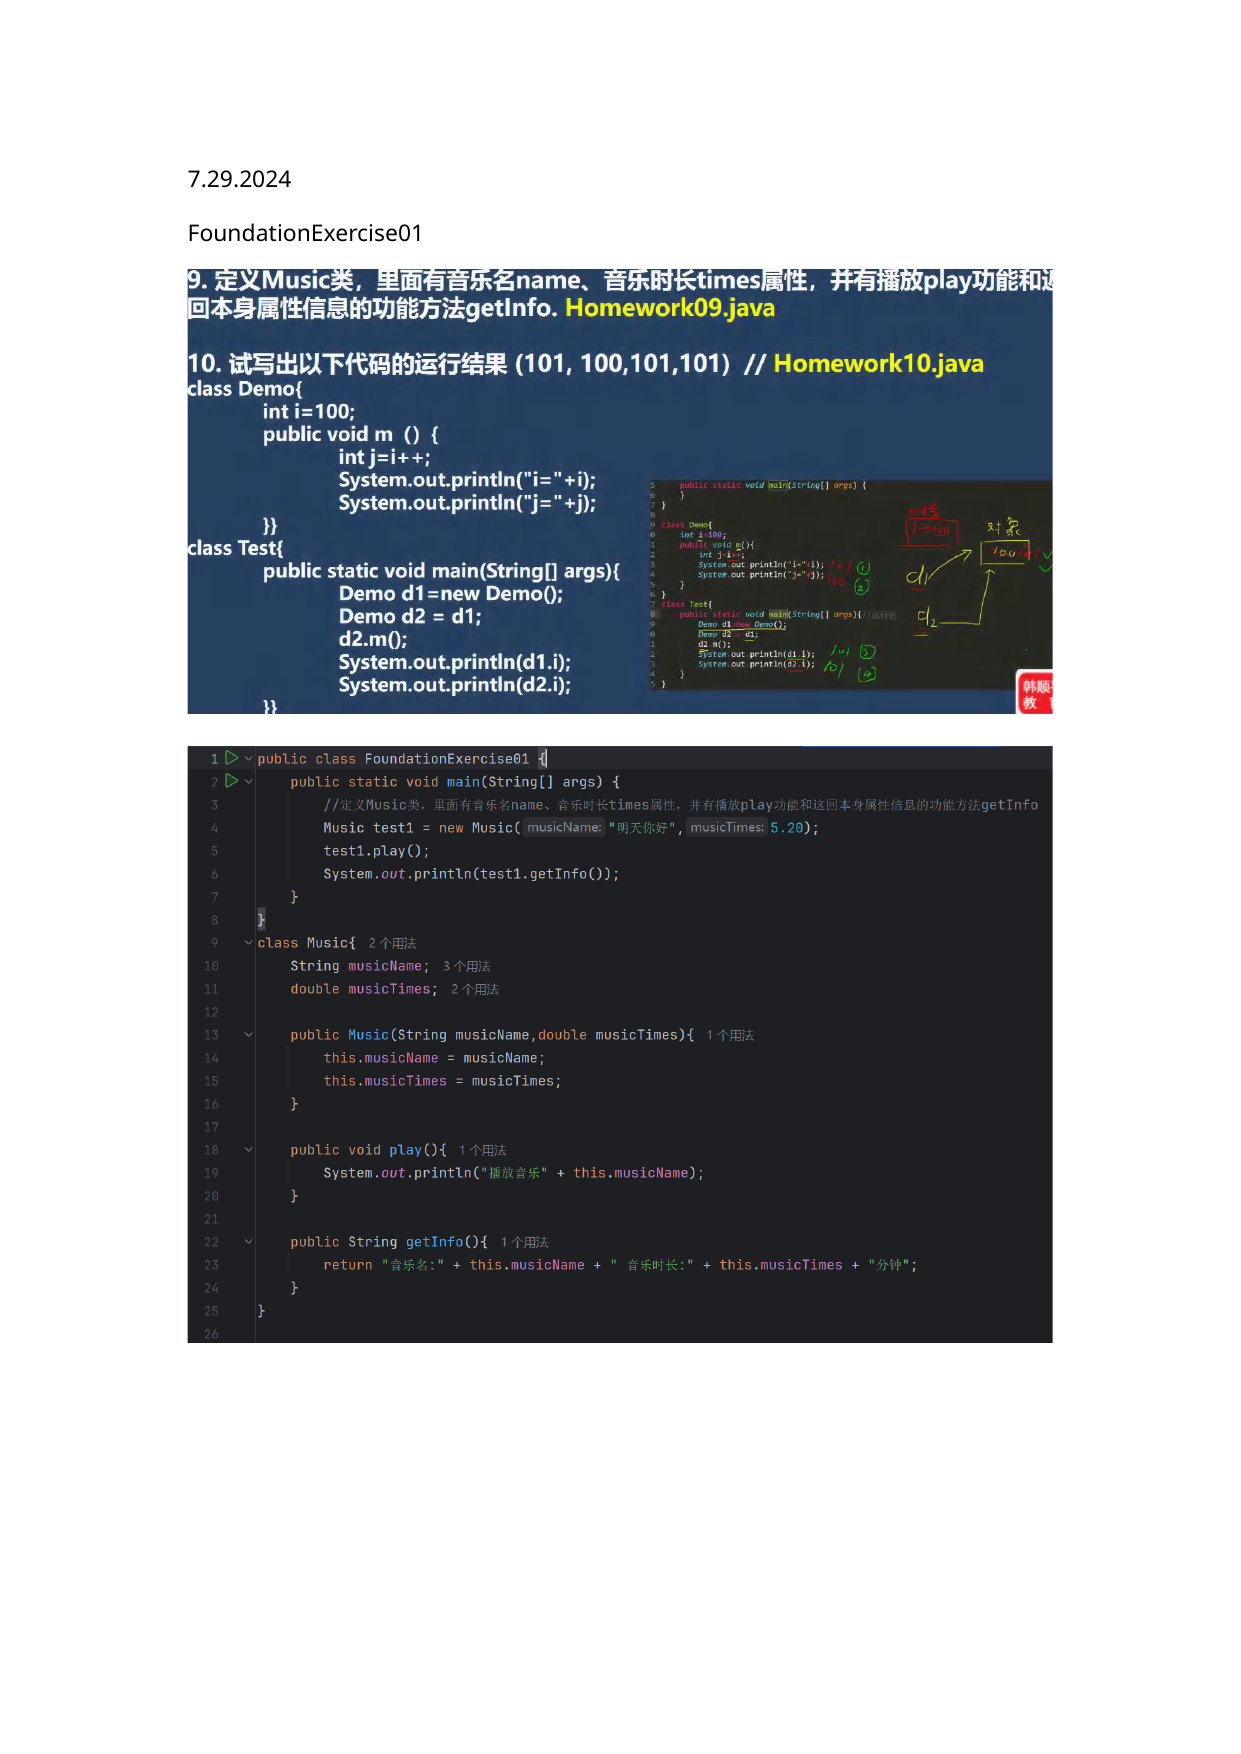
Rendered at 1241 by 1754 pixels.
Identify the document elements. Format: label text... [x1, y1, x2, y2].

picture [187, 746, 1053, 1343]
text FoundationExercise01 [187, 216, 1053, 248]
text 7.29.2024 [187, 162, 1053, 194]
